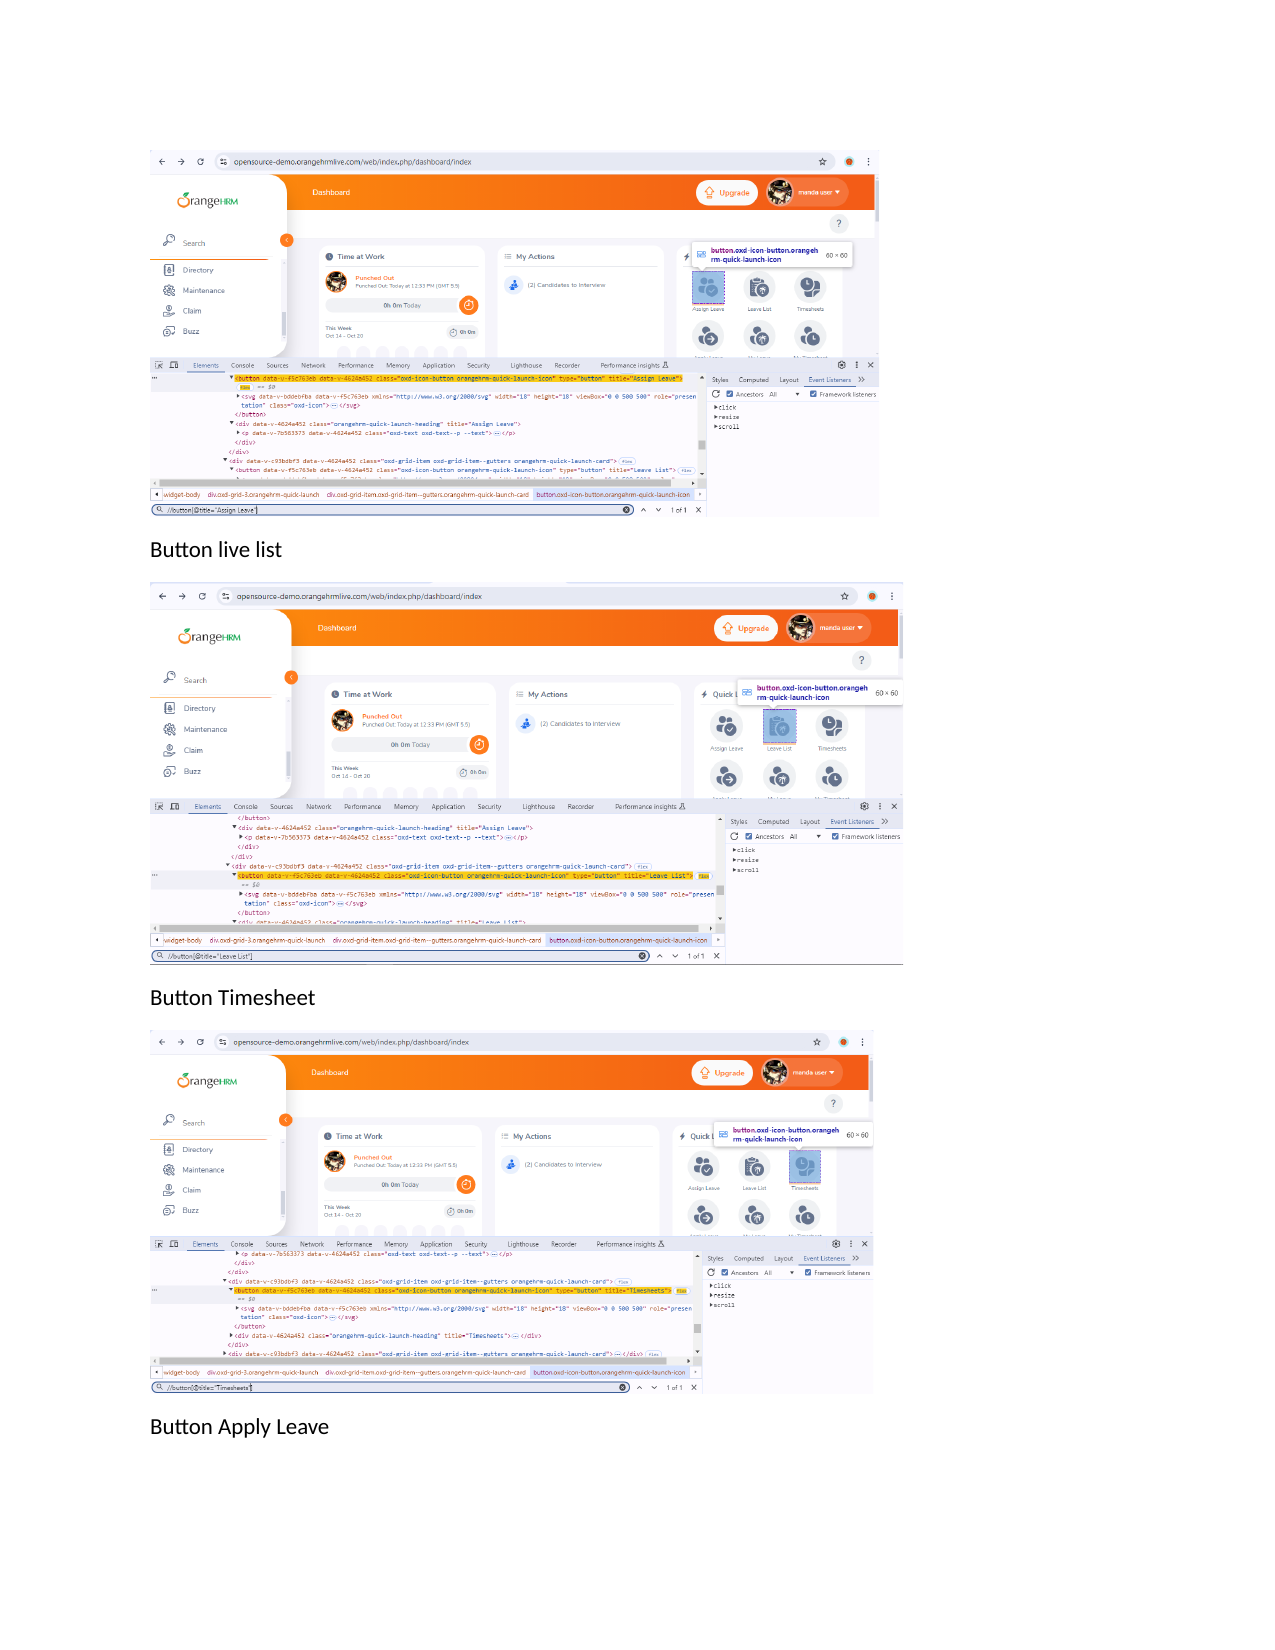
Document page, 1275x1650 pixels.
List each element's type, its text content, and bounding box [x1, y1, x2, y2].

text Button live list [150, 535, 1125, 563]
picture [150, 582, 904, 965]
picture [150, 150, 880, 517]
text Button Apply Leave [150, 1412, 1125, 1440]
picture [150, 1030, 874, 1394]
text Button Timesheet [150, 983, 1125, 1011]
